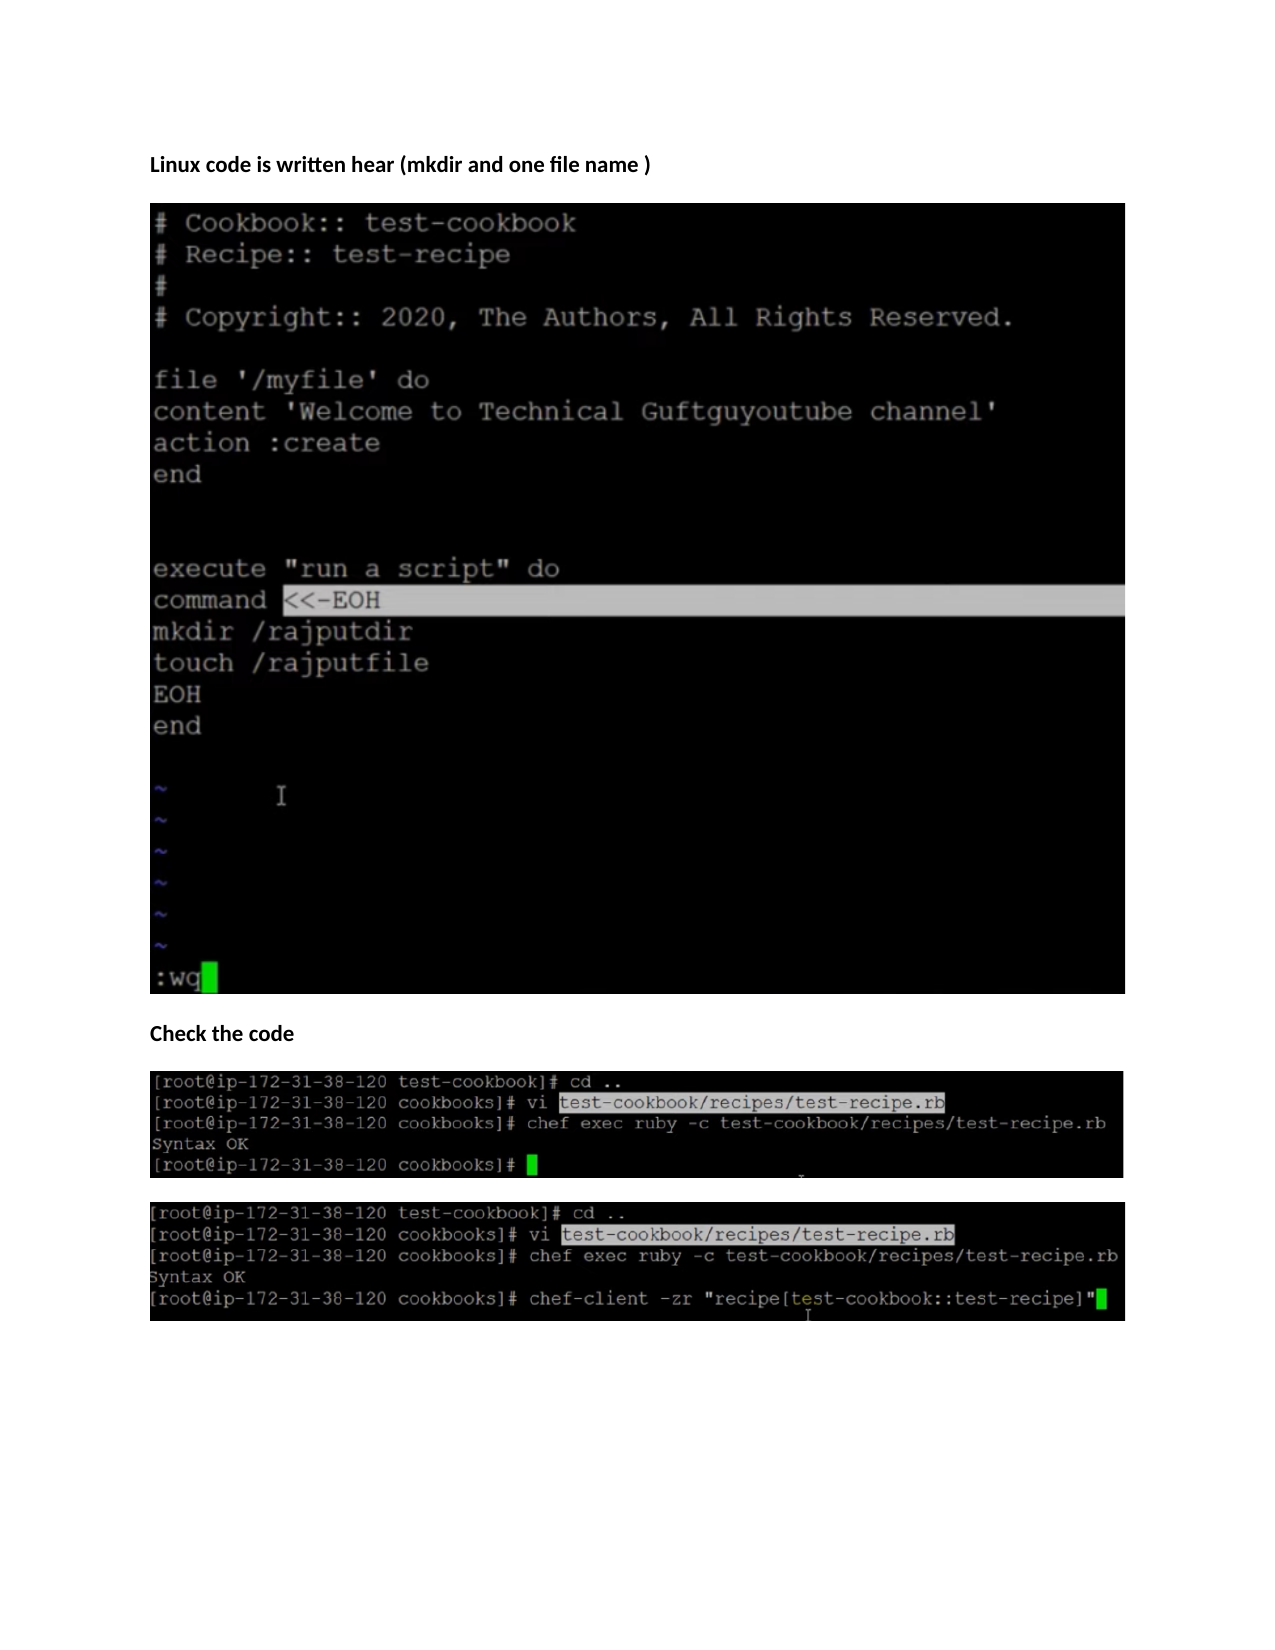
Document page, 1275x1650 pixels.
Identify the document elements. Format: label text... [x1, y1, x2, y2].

picture [150, 203, 1125, 994]
text Linux code is written hear (mkdir and one file name ) [150, 150, 1125, 178]
picture [150, 1202, 1125, 1321]
picture [150, 1071, 1124, 1178]
text Check the code [150, 1019, 1125, 1047]
